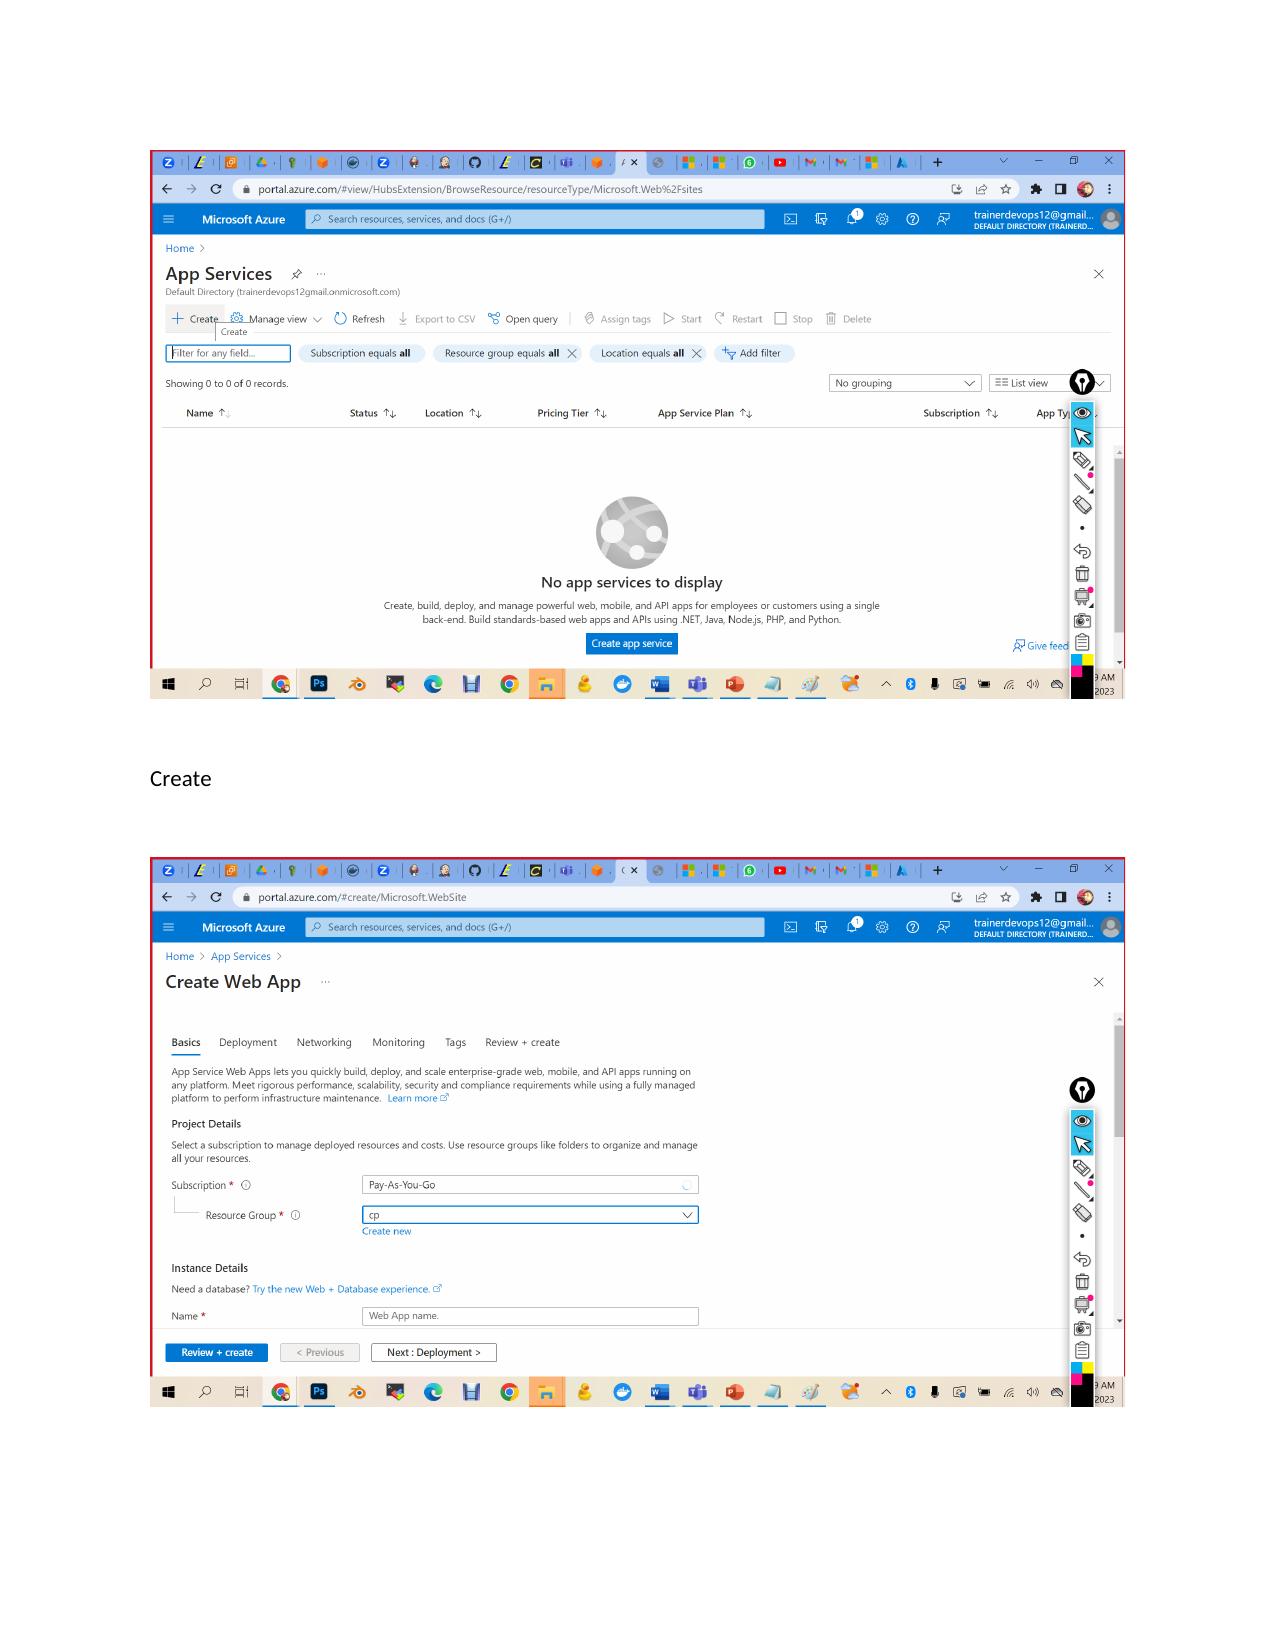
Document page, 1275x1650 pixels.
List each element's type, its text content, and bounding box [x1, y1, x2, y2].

text Create [150, 764, 1125, 792]
picture [150, 857, 1125, 1407]
picture [150, 150, 1125, 699]
